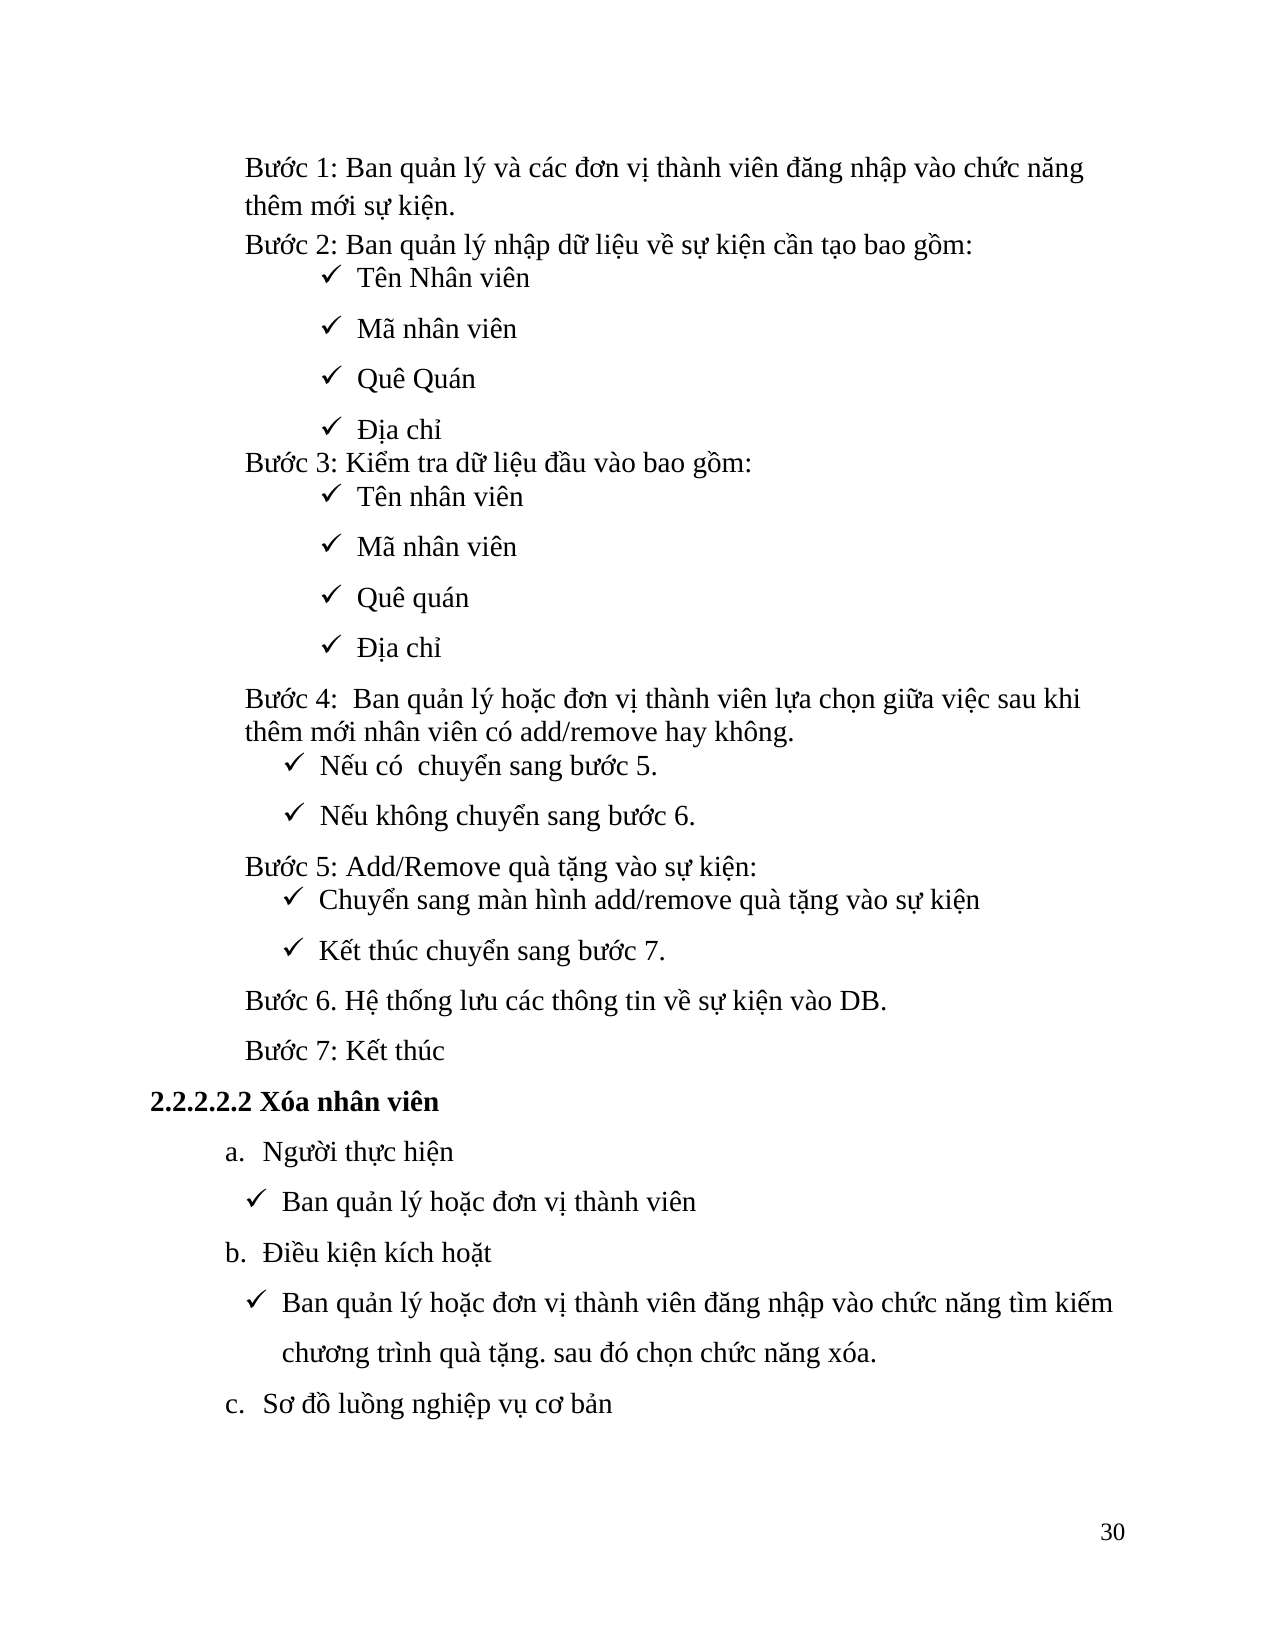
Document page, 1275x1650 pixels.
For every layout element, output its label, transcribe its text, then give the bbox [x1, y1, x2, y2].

list Địa chỉ [253, 412, 1125, 446]
list Người thực hiện [225, 1134, 1125, 1167]
list Mã nhân viên [319, 529, 1125, 563]
list Ban quản lý hoặc đơn vị thành viên đăng nhập vào chức năng tìm kiếm chương trình quà tặng. sau đó chọn chức năng xóa. [244, 1285, 1125, 1369]
list Tên nhân viên [319, 479, 1125, 513]
text 2.2.2.2.2 Xóa nhân viên [150, 1084, 1125, 1117]
list Điều kiện kích hoặt [225, 1235, 1125, 1268]
text Bước 5: Add/Remove quà tặng vào sự kiện: [244, 849, 1125, 882]
list Kết thúc chuyển sang bước 7. [281, 933, 1125, 966]
text Bước 7: Kết thúc [244, 1033, 1125, 1067]
list Địa chỉ [319, 630, 1125, 664]
list Tên Nhân viên [319, 261, 1125, 294]
text Bước 4: Ban quản lý hoặc đơn vị thành viên lựa chọn giữa việc sau khi thêm mới nhân viên có add/remove hay không. [244, 681, 1125, 748]
list Chuyển sang màn hình add/remove quà tặng vào sự kiện [281, 882, 1125, 916]
text Bước 1: Ban quản lý và các đơn vị thành viên đăng nhập vào chức năng thêm mới sự kiện. [244, 150, 1125, 222]
list Nếu có chuyển sang bước 5. [282, 748, 1125, 781]
list Sơ đồ luồng nghiệp vụ cơ bản [225, 1386, 1125, 1419]
text Bước 3: Kiểm tra dữ liệu đầu vào bao gồm: [244, 446, 1125, 479]
list Quê quán [319, 580, 1125, 613]
list Quê Quán [319, 361, 1125, 395]
text Bước 6. Hệ thống lưu các thông tin về sự kiện vào DB. [244, 983, 1125, 1017]
list Mã nhân viên [319, 311, 1125, 345]
text Bước 2: Ban quản lý nhập dữ liệu về sự kiện cần tạo bao gồm: [244, 227, 1125, 261]
list Ban quản lý hoặc đơn vị thành viên [244, 1184, 1125, 1218]
list Nếu không chuyển sang bước 6. [282, 798, 1125, 832]
